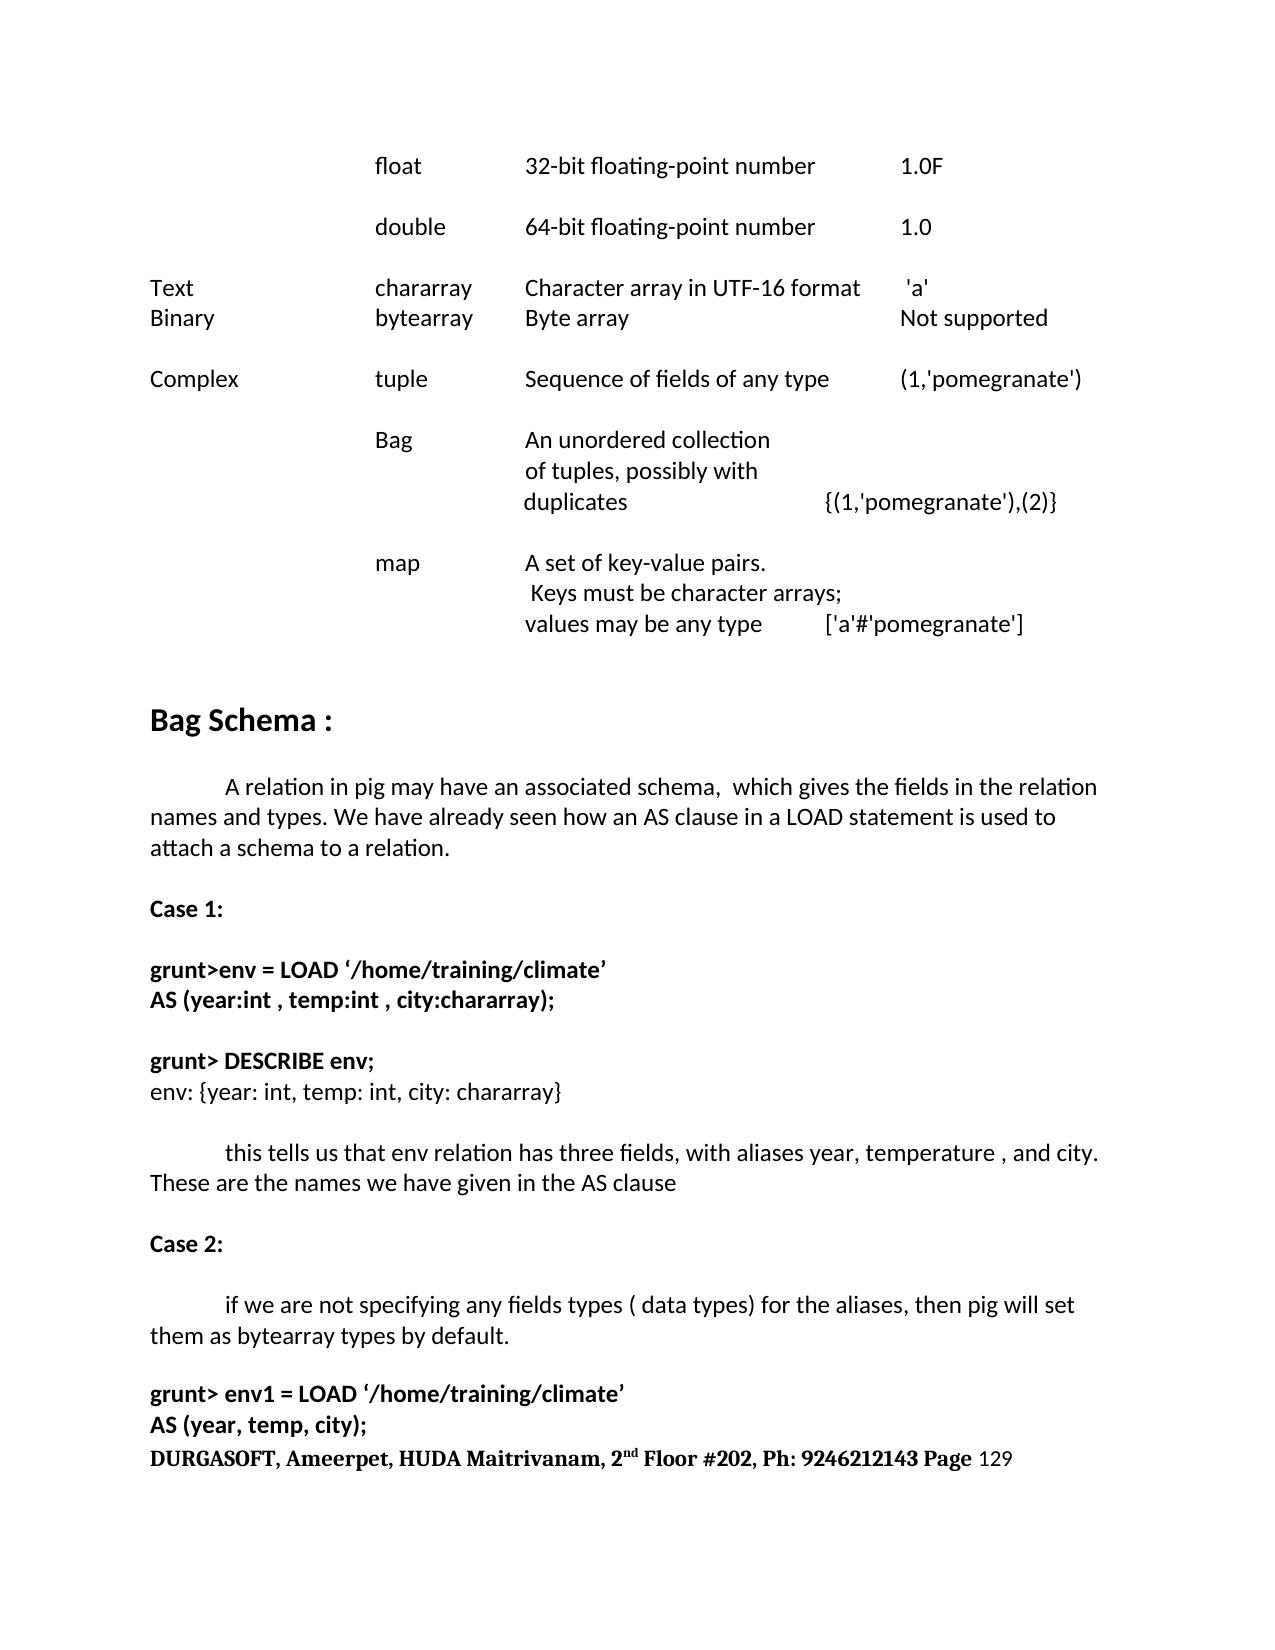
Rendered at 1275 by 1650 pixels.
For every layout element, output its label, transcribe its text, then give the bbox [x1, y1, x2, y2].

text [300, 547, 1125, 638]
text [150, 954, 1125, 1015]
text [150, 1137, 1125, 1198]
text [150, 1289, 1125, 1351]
text Binary bytearray Byte array Not supported [150, 303, 1125, 333]
text Bag An unordered collection [300, 425, 1125, 455]
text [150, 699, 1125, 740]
text Complex tuple Sequence of fields of any type (1,'pomegranate') [150, 364, 1125, 394]
text Text chararray Character array in UTF-16 format 'a' [150, 272, 1125, 303]
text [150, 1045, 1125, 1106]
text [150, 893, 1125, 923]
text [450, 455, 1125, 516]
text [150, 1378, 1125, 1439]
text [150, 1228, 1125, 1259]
text float 32-bit floating-point number 1.0F [300, 150, 1125, 181]
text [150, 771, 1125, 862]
text double 64-bit floating-point number 1.0 [375, 211, 1125, 242]
